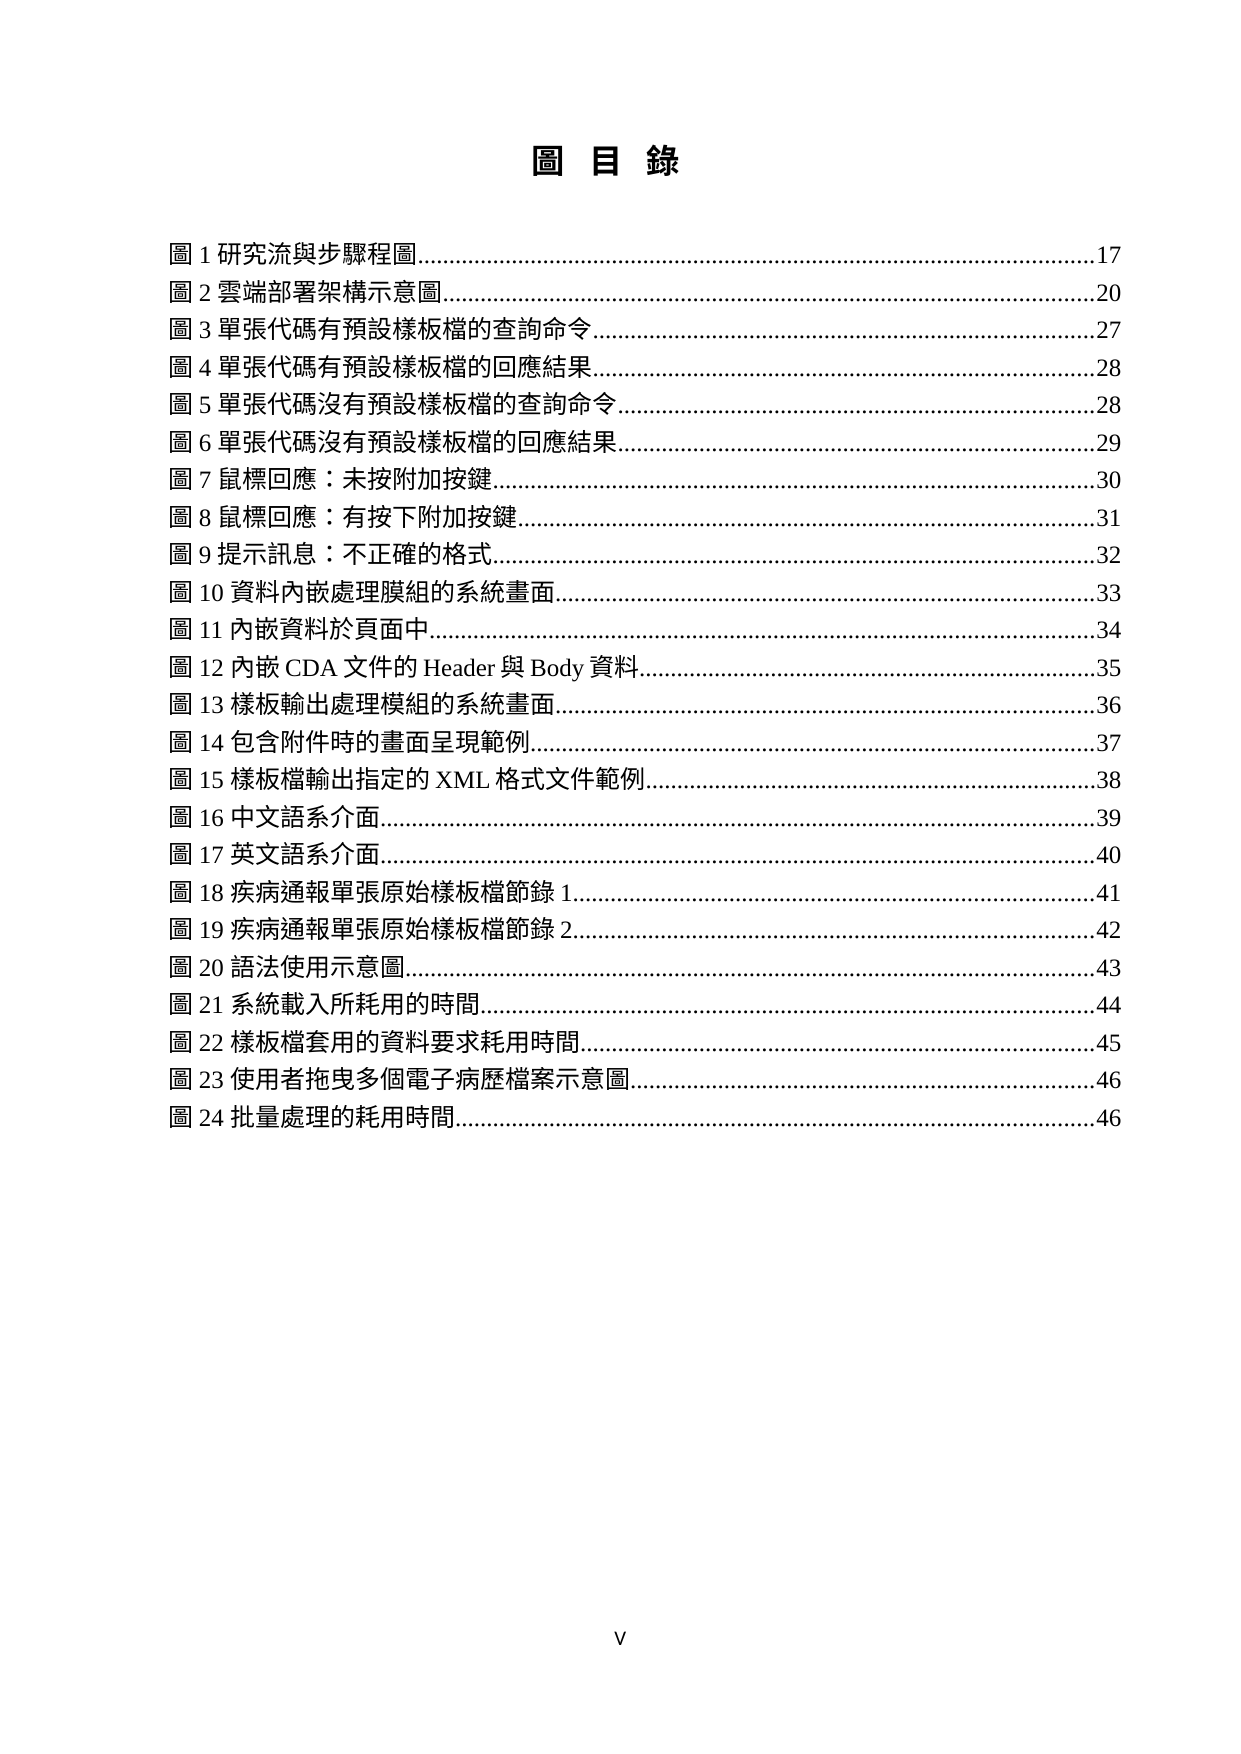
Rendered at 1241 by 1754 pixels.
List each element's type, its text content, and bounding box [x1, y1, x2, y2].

text 圖 14 包含附件時的畫面呈現範例 37 [118, 722, 1122, 759]
text 圖 24 批量處理的耗用時間 46 [118, 1097, 1122, 1134]
title 圖目錄 [532, 122, 679, 197]
text 圖 5 單張代碼沒有預設樣板檔的查詢命令 28 [118, 384, 1122, 422]
text 圖 15 樣板檔輸出指定的XML格式文件範例 38 [118, 759, 1122, 797]
text 圖 23 使用者拖曳多個電子病歷檔案示意圖 46 [118, 1059, 1122, 1097]
text 圖 11 內嵌資料於頁面中 34 [118, 609, 1122, 647]
text 圖 18 疾病通報單張原始樣板檔節錄1 41 [118, 872, 1122, 909]
text 圖 8 鼠標回應：有按下附加按鍵 31 [118, 497, 1122, 534]
text 圖 7 鼠標回應：未按附加按鍵 30 [118, 459, 1122, 497]
text 圖 17 英文語系介面 40 [118, 834, 1122, 872]
text 圖 20 語法使用示意圖 43 [118, 947, 1122, 984]
text 圖 2 雲端部署架構示意圖 20 [118, 272, 1122, 309]
text 圖 1 研究流與步驟程圖 17 [118, 234, 1122, 272]
text 圖 13 樣板輸出處理模組的系統畫面 36 [118, 684, 1122, 722]
text 圖 12 內嵌CDA文件的Header與Body資料 35 [118, 647, 1122, 684]
text 圖 4 單張代碼有預設樣板檔的回應結果 28 [118, 347, 1122, 384]
text 圖 9 提示訊息：不正確的格式 32 [118, 534, 1122, 572]
text 圖 10 資料內嵌處理膜組的系統畫面 33 [118, 572, 1122, 609]
text 圖 19 疾病通報單張原始樣板檔節錄2 42 [118, 909, 1122, 947]
text 圖 6 單張代碼沒有預設樣板檔的回應結果 29 [118, 422, 1122, 459]
text 圖 16 中文語系介面 39 [118, 797, 1122, 834]
text 圖 22 樣板檔套用的資料要求耗用時間 45 [118, 1022, 1122, 1059]
text 圖 3 單張代碼有預設樣板檔的查詢命令 27 [118, 309, 1122, 347]
text 圖 21 系統載入所耗用的時間 44 [118, 984, 1122, 1022]
